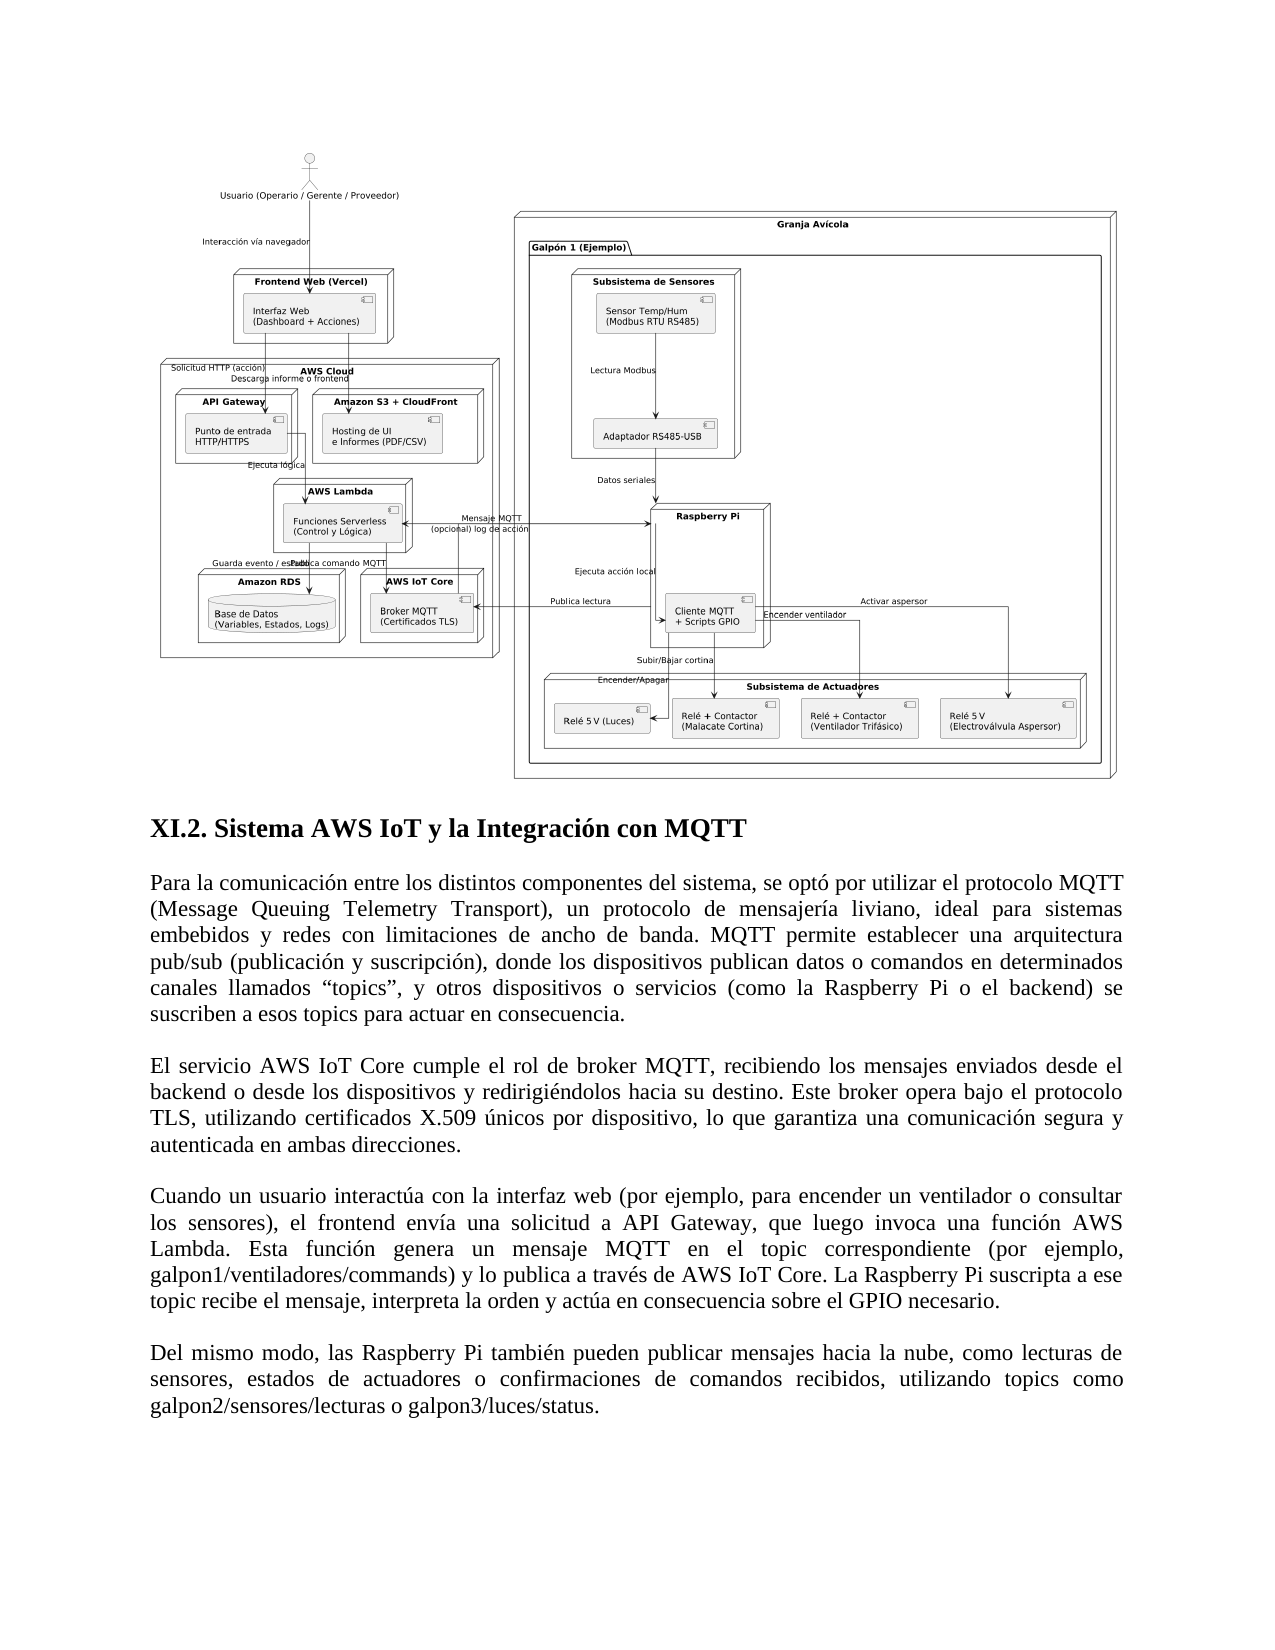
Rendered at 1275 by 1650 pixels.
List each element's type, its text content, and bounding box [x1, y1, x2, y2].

text Del mismo modo, las Raspberry Pi también pueden publicar mensajes hacia la nube, como lecturas de sensores, estados de actuadores o confirmaciones de comandos recibidos, utilizando topics como galpon2/sensores/lecturas o galpon3/luces/status. [150, 1339, 1125, 1418]
picture [150, 150, 1125, 788]
text Cuando un usuario interactúa con la interfaz web (por ejemplo, para encender un ventilador o consultar los sensores), el frontend envía una solicitud a API Gateway, que luego invoca una función AWS Lambda. Esta función genera un mensaje MQTT en el topic correspondiente (por ejemplo, galpon1/ventiladores/commands) y lo publica a través de AWS IoT Core. La Raspberry Pi suscripta a ese topic recibe el mensaje, interpreta la orden y actúa en consecuencia sobre el GPIO necesario. [150, 1182, 1125, 1314]
text El servicio AWS IoT Core cumple el rol de broker MQTT, recibiendo los mensajes enviados desde el backend o desde los dispositivos y redirigiéndolos hacia su destino. Este broker opera bajo el protocolo TLS, utilizando certificados X.509 únicos por dispositivo, lo que garantiza una comunicación segura y autenticada en ambas direcciones. [150, 1052, 1125, 1157]
text Para la comunicación entre los distintos componentes del sistema, se optó por utilizar el protocolo MQTT (Message Queuing Telemetry Transport), un protocolo de mensajería liviano, ideal para sistemas embebidos y redes con limitaciones de ancho de banda. MQTT permite establecer una arquitectura pub/sub (publicación y suscripción), donde los dispositivos publican datos o comandos en determinados canales llamados “topics”, y otros dispositivos o servicios (como la Raspberry Pi o el backend) se suscriben a esos topics para actuar en consecuencia. [150, 869, 1125, 1027]
subtitle XI.2. Sistema AWS IoT y la Integración con MQTT [150, 812, 1125, 844]
